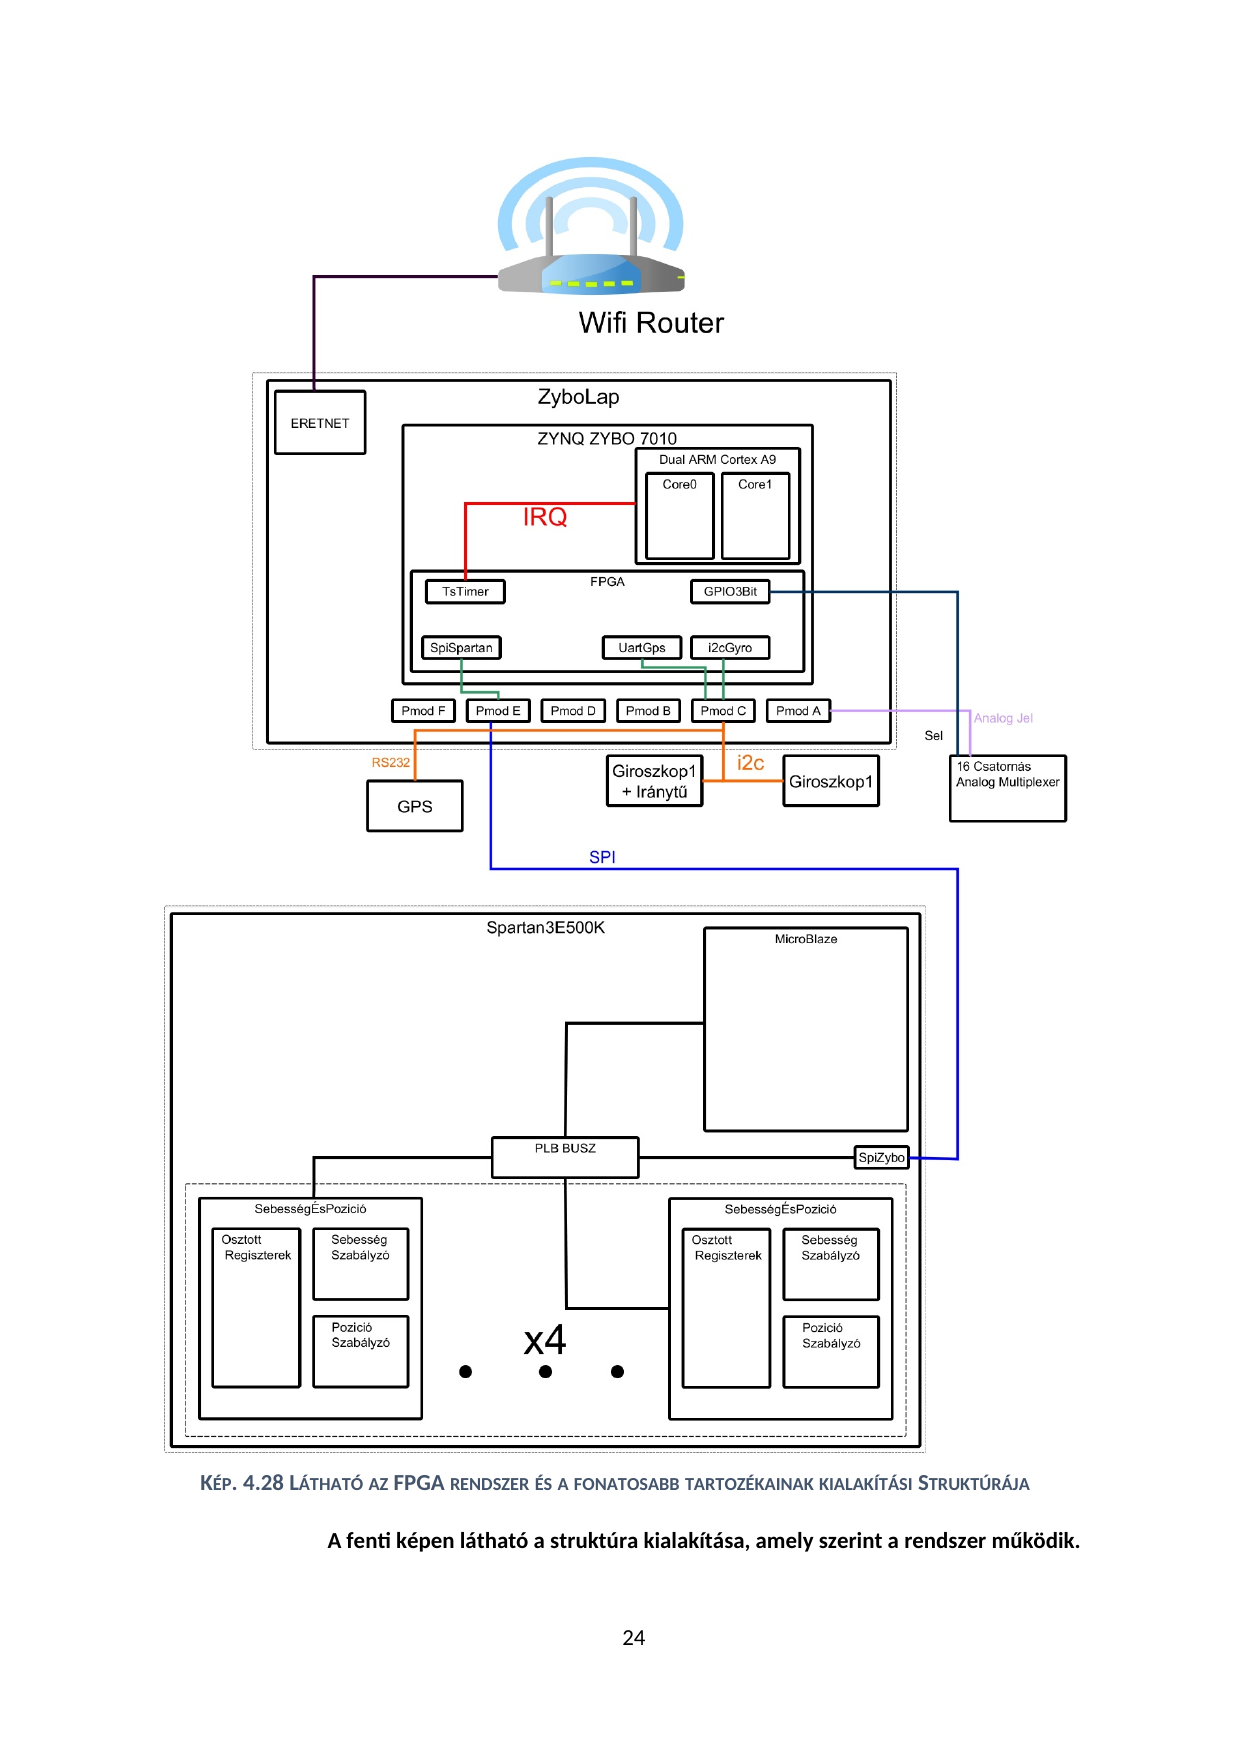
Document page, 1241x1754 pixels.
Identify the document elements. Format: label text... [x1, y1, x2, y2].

picture [158, 150, 1072, 1459]
